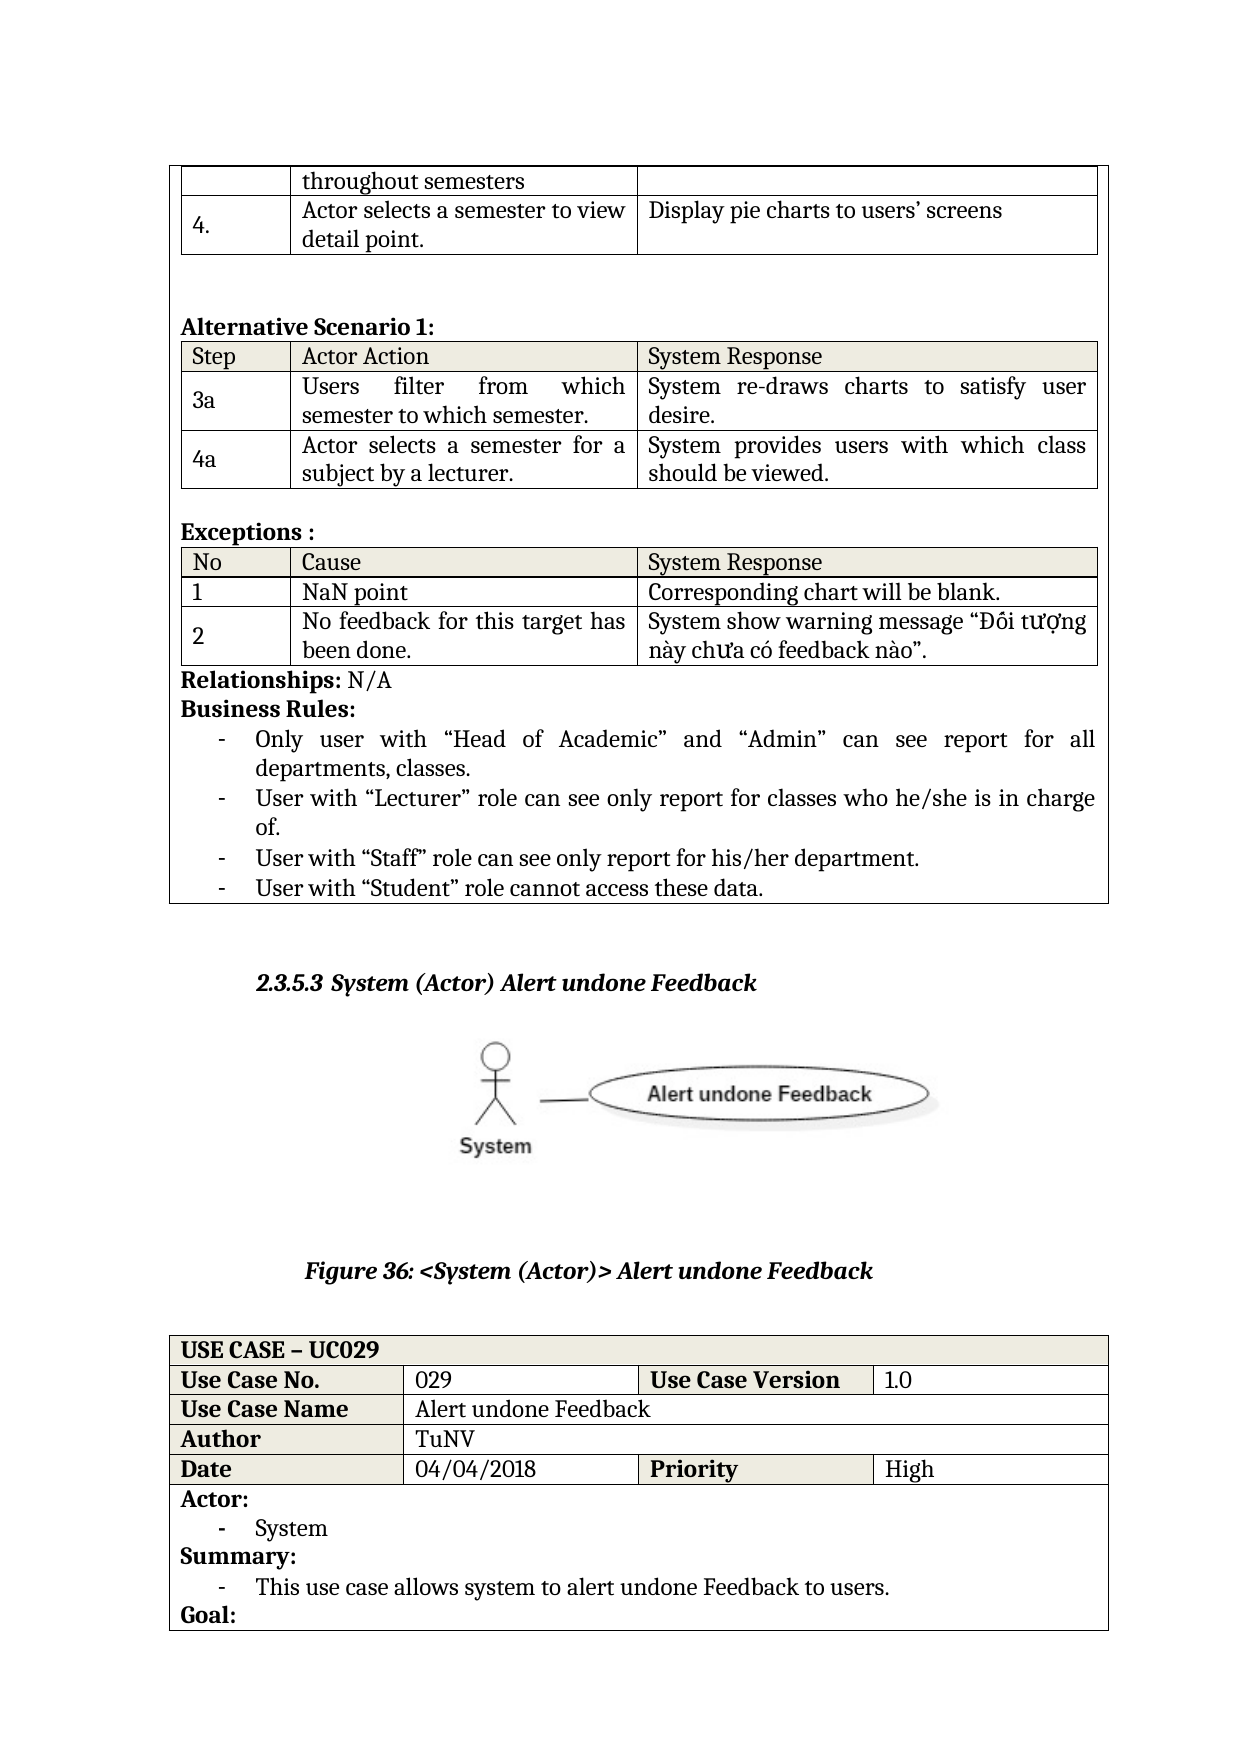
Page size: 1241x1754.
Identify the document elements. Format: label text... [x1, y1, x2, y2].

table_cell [170, 1485, 1108, 1630]
table_cell Priority [639, 1455, 873, 1484]
table_cell Use Case Name [170, 1395, 403, 1424]
table_cell TuNV [404, 1425, 1108, 1454]
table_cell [170, 166, 1108, 903]
table_cell Alert undone Feedback [404, 1395, 1108, 1424]
table_cell Use Case Version [639, 1366, 873, 1394]
text Figure 36: <System (Actor)> Alert undone Feedback [106, 1257, 1071, 1286]
table_header USE CASE – UC029 [170, 1336, 1108, 1364]
picture [437, 1026, 991, 1229]
table_cell High [874, 1455, 1108, 1484]
table_cell Use Case No. [170, 1366, 403, 1394]
table_cell 1.0 [874, 1366, 1108, 1394]
table_cell Author [170, 1425, 403, 1454]
table_cell 029 [404, 1366, 638, 1394]
text 2.3.5.3 System (Actor) Alert undone Feedback [181, 969, 1171, 998]
table_cell Date [170, 1455, 403, 1484]
table_cell 04/04/2018 [404, 1455, 638, 1484]
